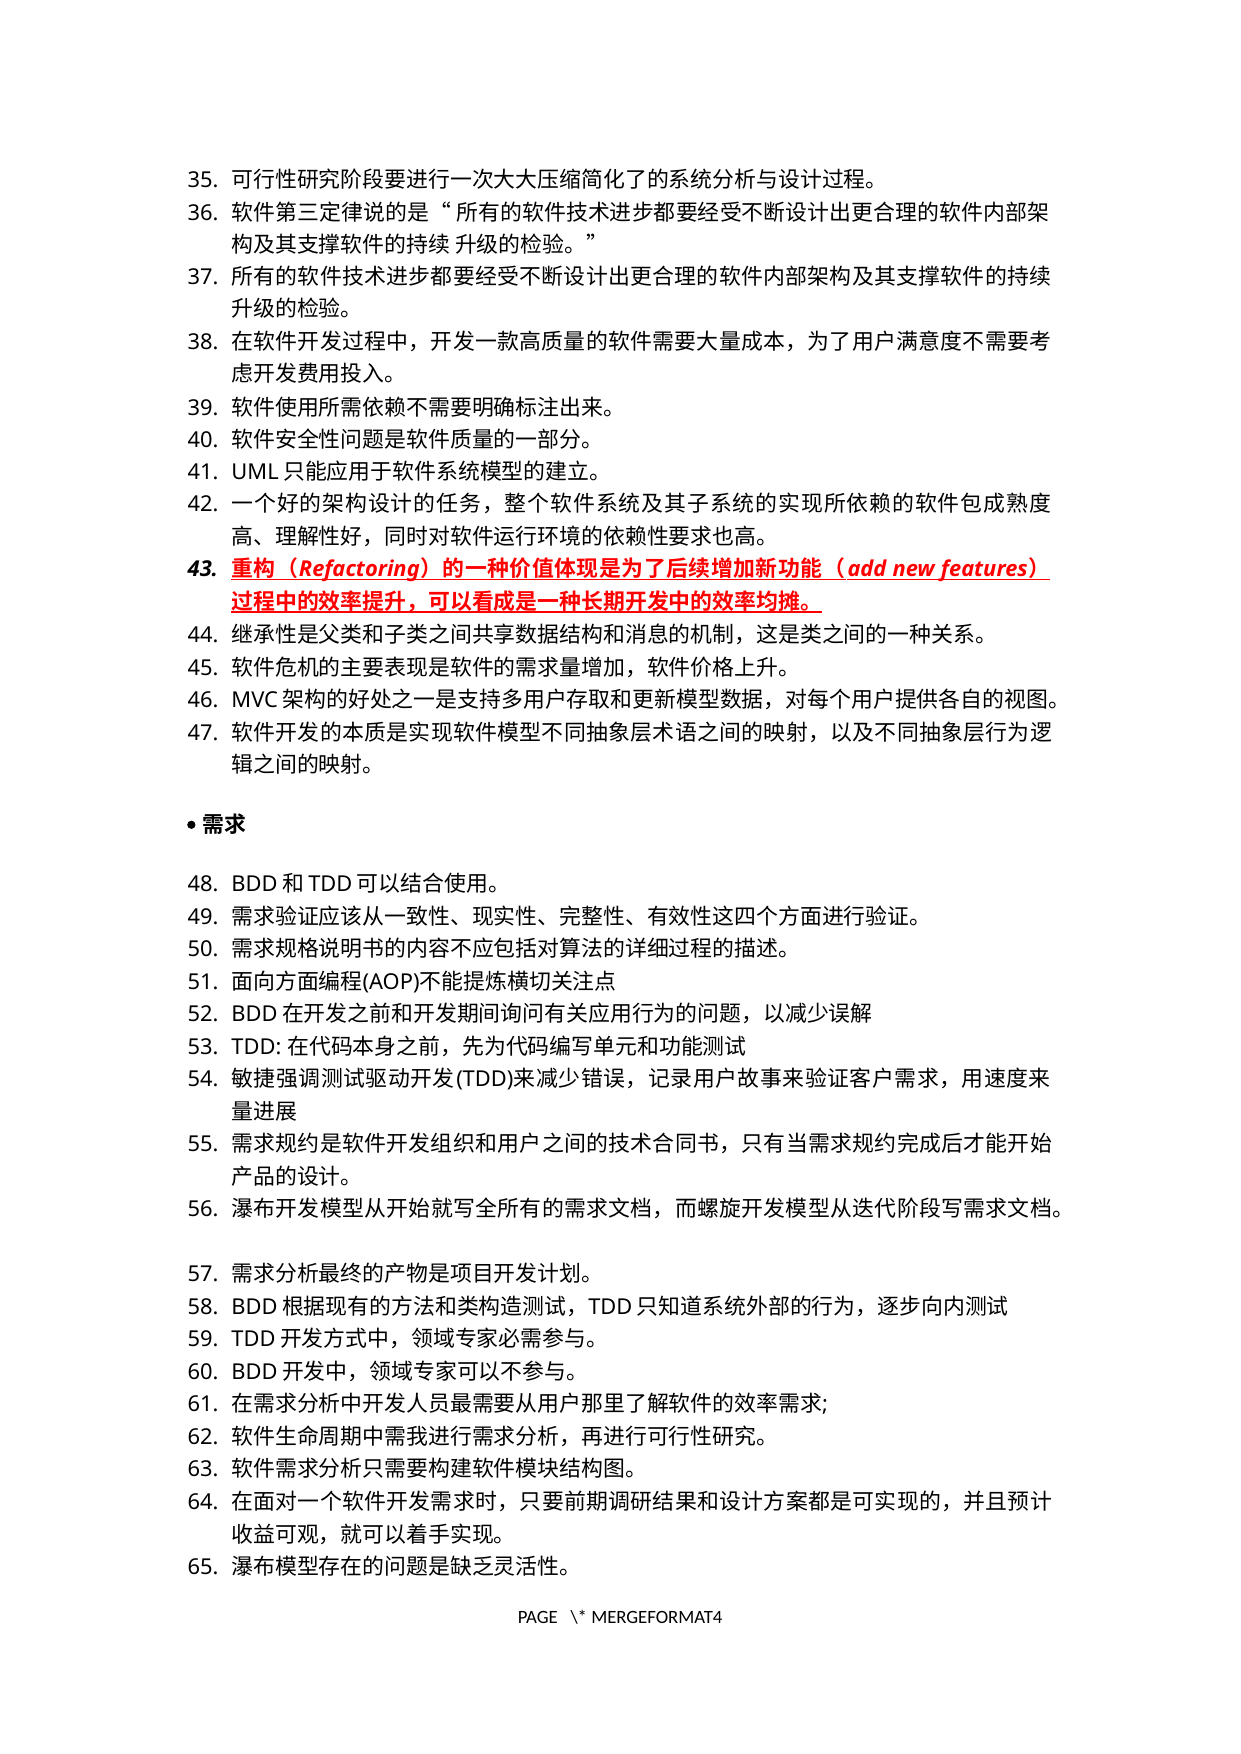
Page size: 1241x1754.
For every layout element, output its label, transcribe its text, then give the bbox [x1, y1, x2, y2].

list BDD和TDD可以结合使用。 [187, 866, 1053, 899]
list 所有的软件技术进步都要经受不断设计出更合理的软件内部架构及其支撑软件的持续升级的检验。 [187, 259, 1053, 324]
list MVC架构的好处之一是支持多用户存取和更新模型数据，对每个用户提供各自的视图。 [187, 682, 1053, 714]
list 在面对一个软件开发需求时，只要前期调研结果和设计方案都是可实现的，并且预计收益可观，就可以着手实现。 [187, 1484, 1053, 1549]
list 在需求分析中开发人员最需要从用户那里了解软件的效率需求; [187, 1386, 1053, 1419]
list 瀑布开发模型从开始就写全所有的需求文档，而螺旋开发模型从迭代阶段写需求文档。 [187, 1191, 1053, 1256]
list TDD: 在代码本身之前，先为代码编写单元和功能测试 [187, 1029, 1053, 1061]
list 需求规格说明书的内容不应包括对算法的详细过程的描述。 [187, 931, 1053, 964]
list 需求分析最终的产物是项目开发计划。 [187, 1256, 1053, 1289]
list 瀑布模型存在的问题是缺乏灵活性。 [187, 1549, 1053, 1581]
list 面向方面编程(AOP)不能提炼横切关注点 [187, 964, 1053, 996]
list BDD根据现有的方法和类构造测试，TDD只知道系统外部的行为，逐步向内测试 [187, 1289, 1053, 1321]
list 敏捷强调测试驱动开发(TDD)来减少错误，记录用户故事来验证客户需求，用速度来量进展 [187, 1061, 1053, 1126]
list 软件需求分析只需要构建软件模块结构图。 [187, 1451, 1053, 1484]
list 重构（Refactoring）的一种价值体现是为了后续增加新功能（add new features）过程中的效率提升，可以看成是一种长期开发中的效率均摊。 [187, 552, 1053, 617]
list 需求验证应该从一致性、现实性、完整性、有效性这四个方面进行验证。 [187, 899, 1053, 931]
list 软件安全性问题是软件质量的一部分。 [187, 422, 1053, 454]
list 软件第三定律说的是“ 所有的软件技术进步都要经受不断设计出更合理的软件内部架构及其支撑软件的持续 升级的检验。” [187, 194, 1053, 259]
list BDD在开发之前和开发期间询问有关应用行为的问题，以减少误解 [187, 996, 1053, 1029]
list 软件使用所需依赖不需要明确标注出来。 [187, 389, 1053, 422]
list TDD开发方式中，领域专家必需参与。 [187, 1321, 1053, 1354]
list 软件开发的本质是实现软件模型不同抽象层术语之间的映射，以及不同抽象层行为逻辑之间的映射。 [187, 714, 1053, 779]
subtitle 需求 [187, 807, 1053, 839]
list 软件危机的主要表现是软件的需求量增加，软件价格上升。 [187, 649, 1053, 682]
list 在软件开发过程中，开发一款高质量的软件需要大量成本，为了用户满意度不需要考虑开发费用投入。 [187, 324, 1053, 389]
list 需求规约是软件开发组织和用户之间的技术合同书，只有当需求规约完成后才能开始产品的设计。 [187, 1126, 1053, 1191]
list 一个好的架构设计的任务，整个软件系统及其子系统的实现所依赖的软件包成熟度高、理解性好，同时对软件运行环境的依赖性要求也高。 [187, 487, 1053, 552]
list 继承性是父类和子类之间共享数据结构和消息的机制，这是类之间的一种关系。 [187, 617, 1053, 649]
list BDD开发中，领域专家可以不参与。 [187, 1354, 1053, 1386]
list 软件生命周期中需我进行需求分析，再进行可行性研究。 [187, 1419, 1053, 1451]
list 可行性研究阶段要进行一次大大压缩简化了的系统分析与设计过程。 [187, 162, 1053, 194]
list UML只能应用于软件系统模型的建立。 [187, 454, 1053, 487]
